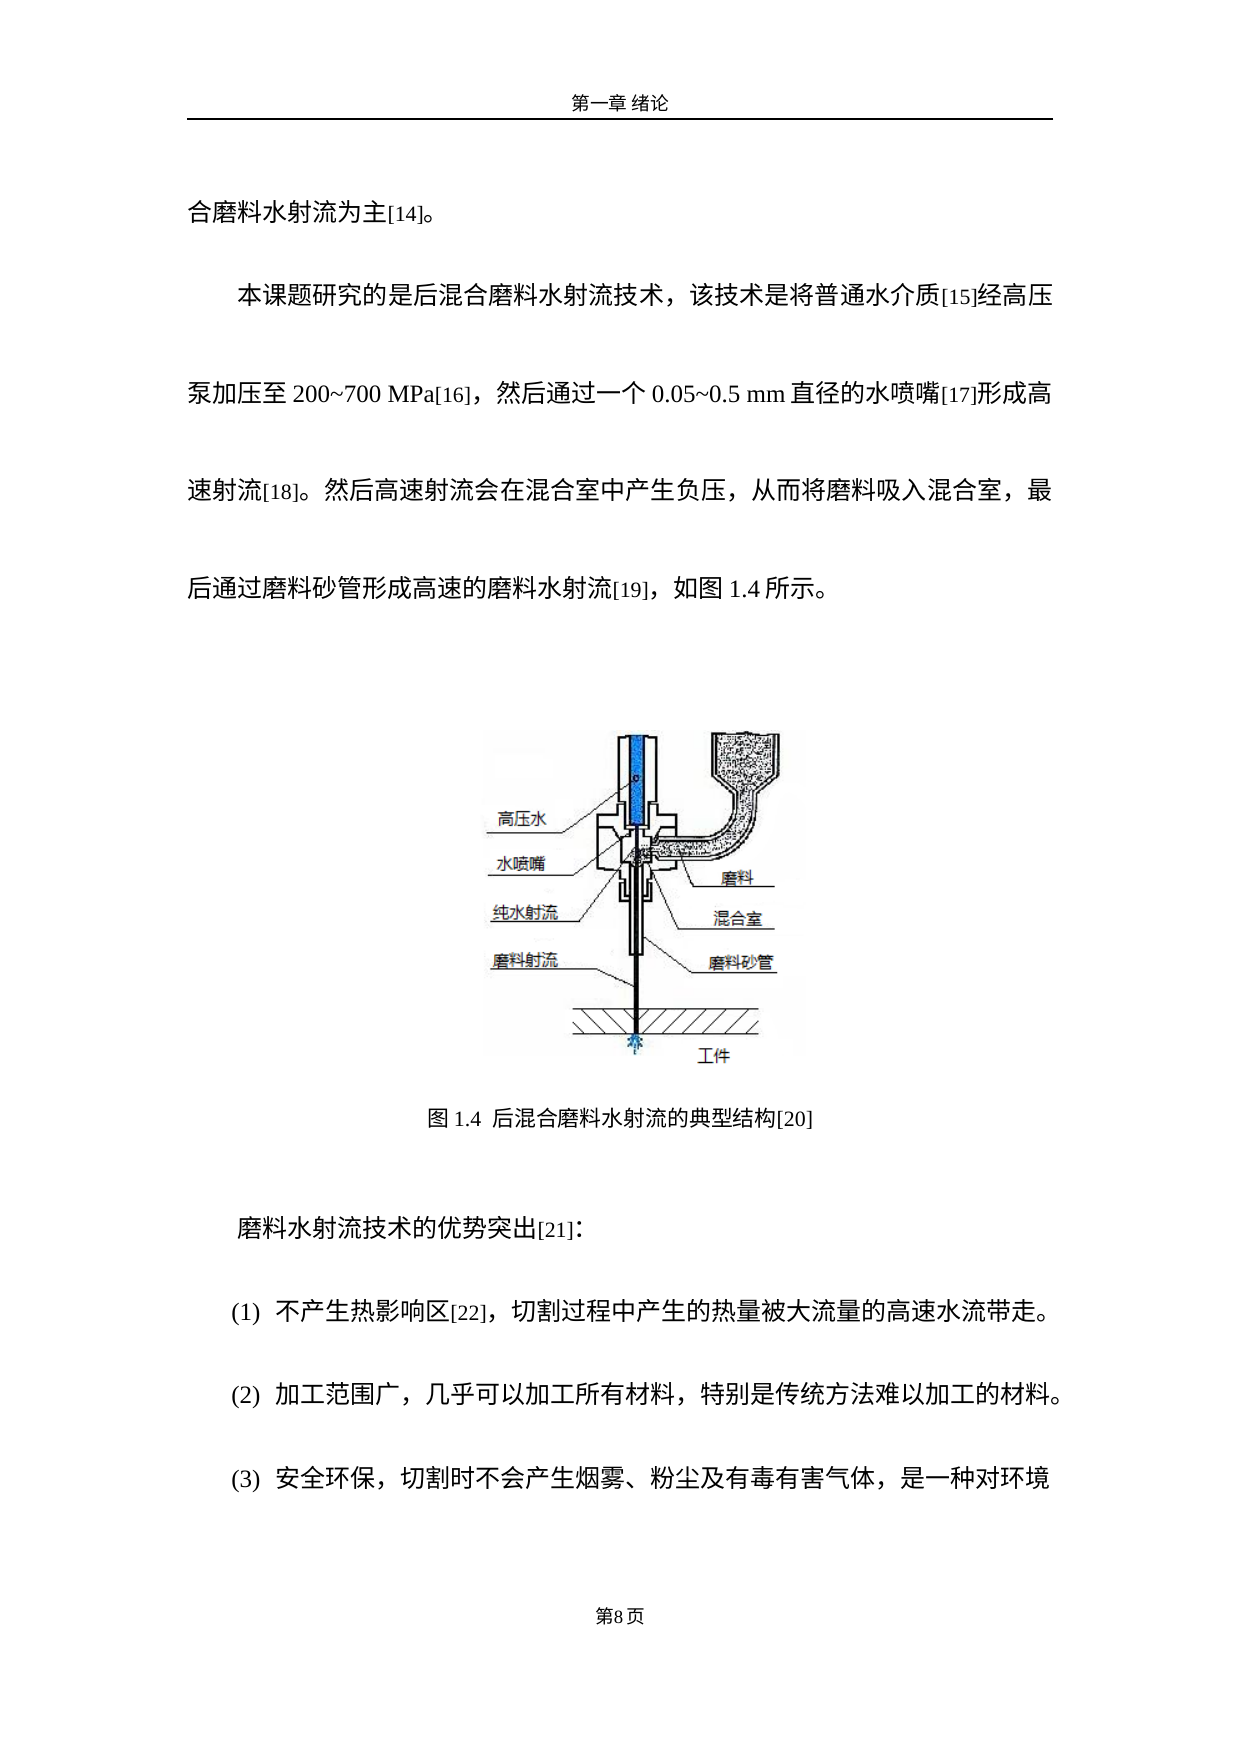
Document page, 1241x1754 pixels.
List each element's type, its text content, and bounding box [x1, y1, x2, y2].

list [187, 1444, 1053, 1509]
text 磨料水射流技术的优势突出[21]： [187, 1194, 1053, 1259]
text 本课题研究的是后混合磨料水射流技术，该技术是将普通水介质[15]经高压泵加压至200~700 MPa[16]，然后通过一个0.05~0.5 mm直径的水喷嘴[17]形成高速射流[18]。然后高速射流会在混合室中产生负压，从而将磨料吸入混合室，最后通过磨料砂管形成高速的磨料水射流[19]，如图1.4所示。 [187, 261, 1053, 619]
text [187, 178, 1053, 243]
text 图1.4 后混合磨料水射流的典型结构[20] [187, 1101, 1053, 1133]
list 加工范围广，几乎可以加工所有材料，特别是传统方法难以加工的材料。 [187, 1361, 1053, 1426]
picture [478, 730, 806, 1077]
list 不产生热影响区[22]，切割过程中产生的热量被大流量的高速水流带走。 [187, 1277, 1053, 1342]
